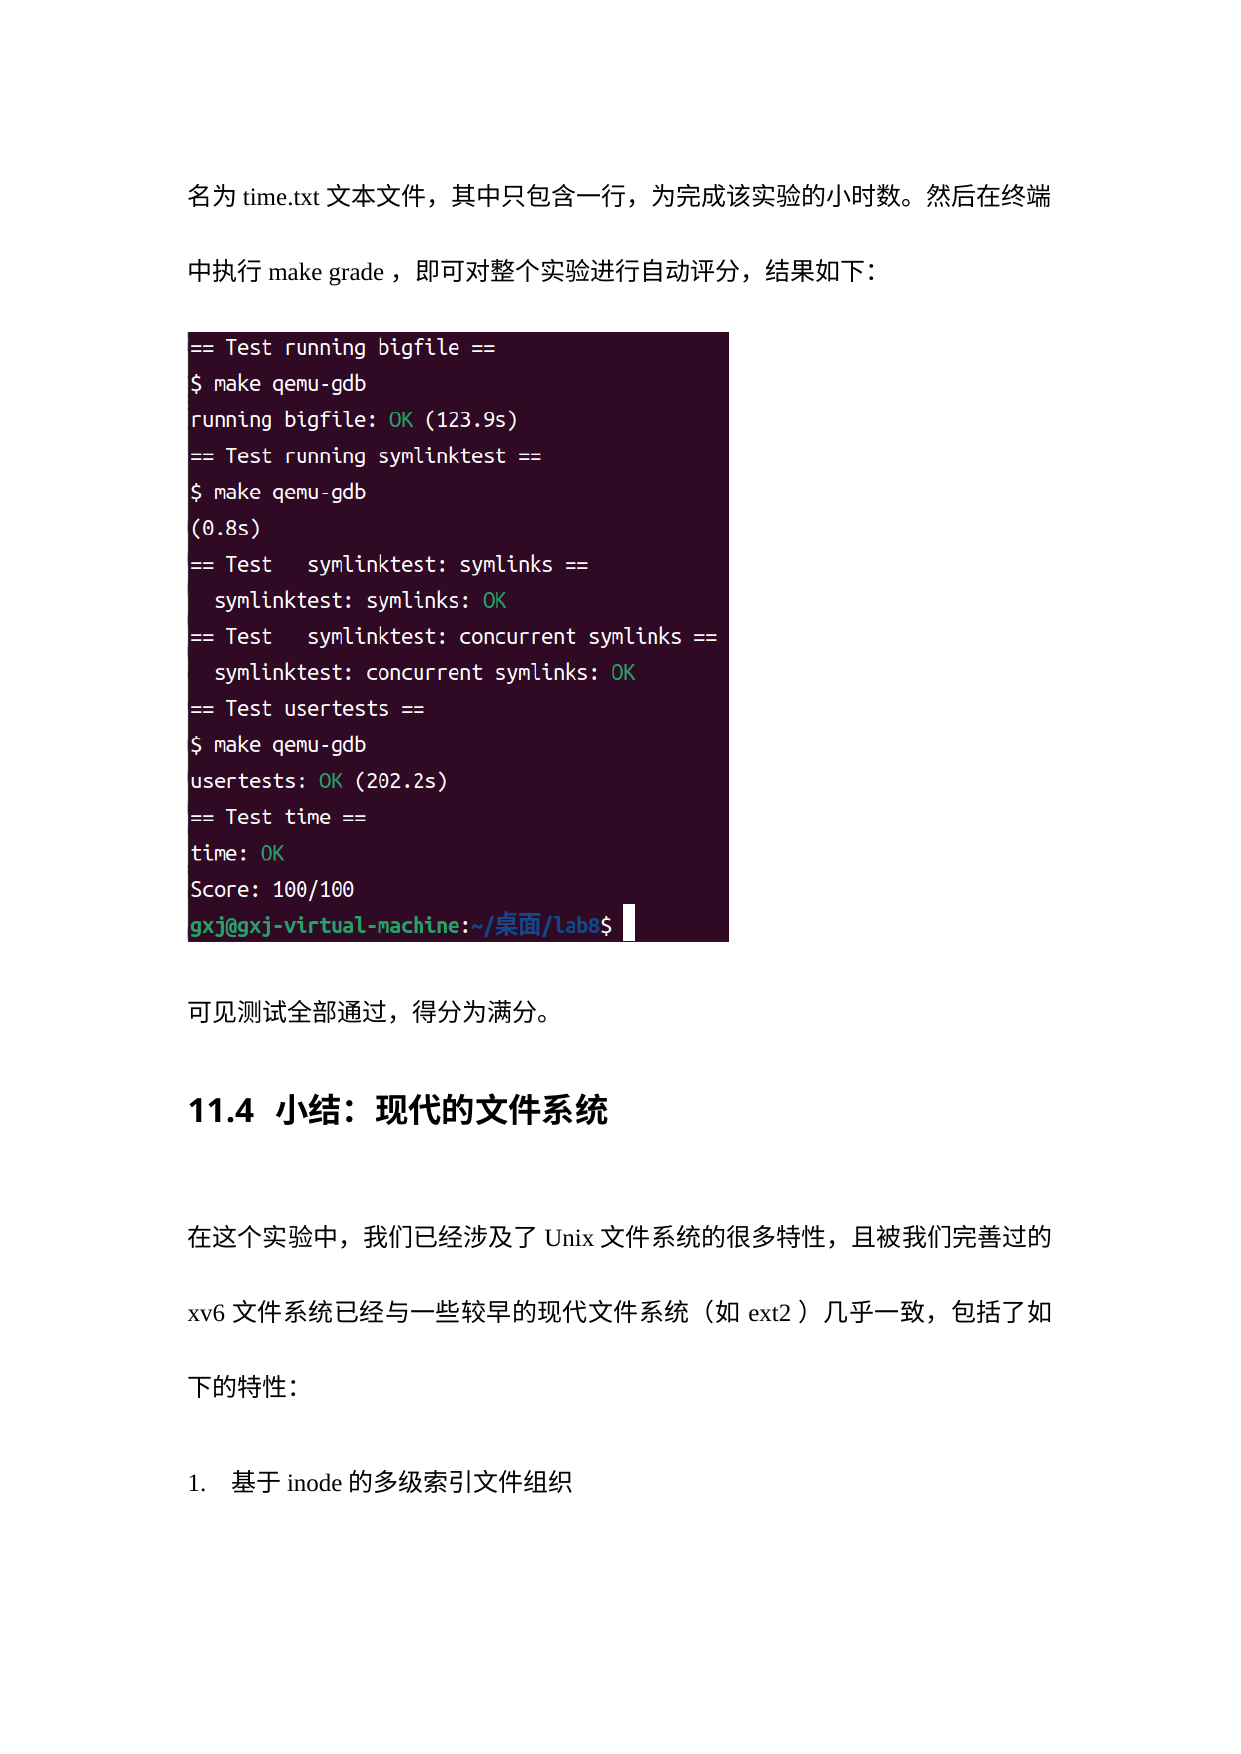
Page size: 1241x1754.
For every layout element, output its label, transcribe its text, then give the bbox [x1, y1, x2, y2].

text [187, 162, 1053, 302]
text 在这个实验中，我们已经涉及了Unix 文件系统的很多特性，且被我们完善过的xv6 文件系统已经与一些较早的现代文件系统（如 ext2 ）几乎一致，包括了如下的特性： [187, 1203, 1053, 1418]
picture [187, 332, 729, 942]
subtitle 11.4 小结：现代的文件系统 [187, 1076, 1053, 1141]
text 可见测试全部通过，得分为满分。 [187, 978, 1053, 1043]
text 1. 基于 inode 的多级索引文件组织 [187, 1448, 1053, 1513]
